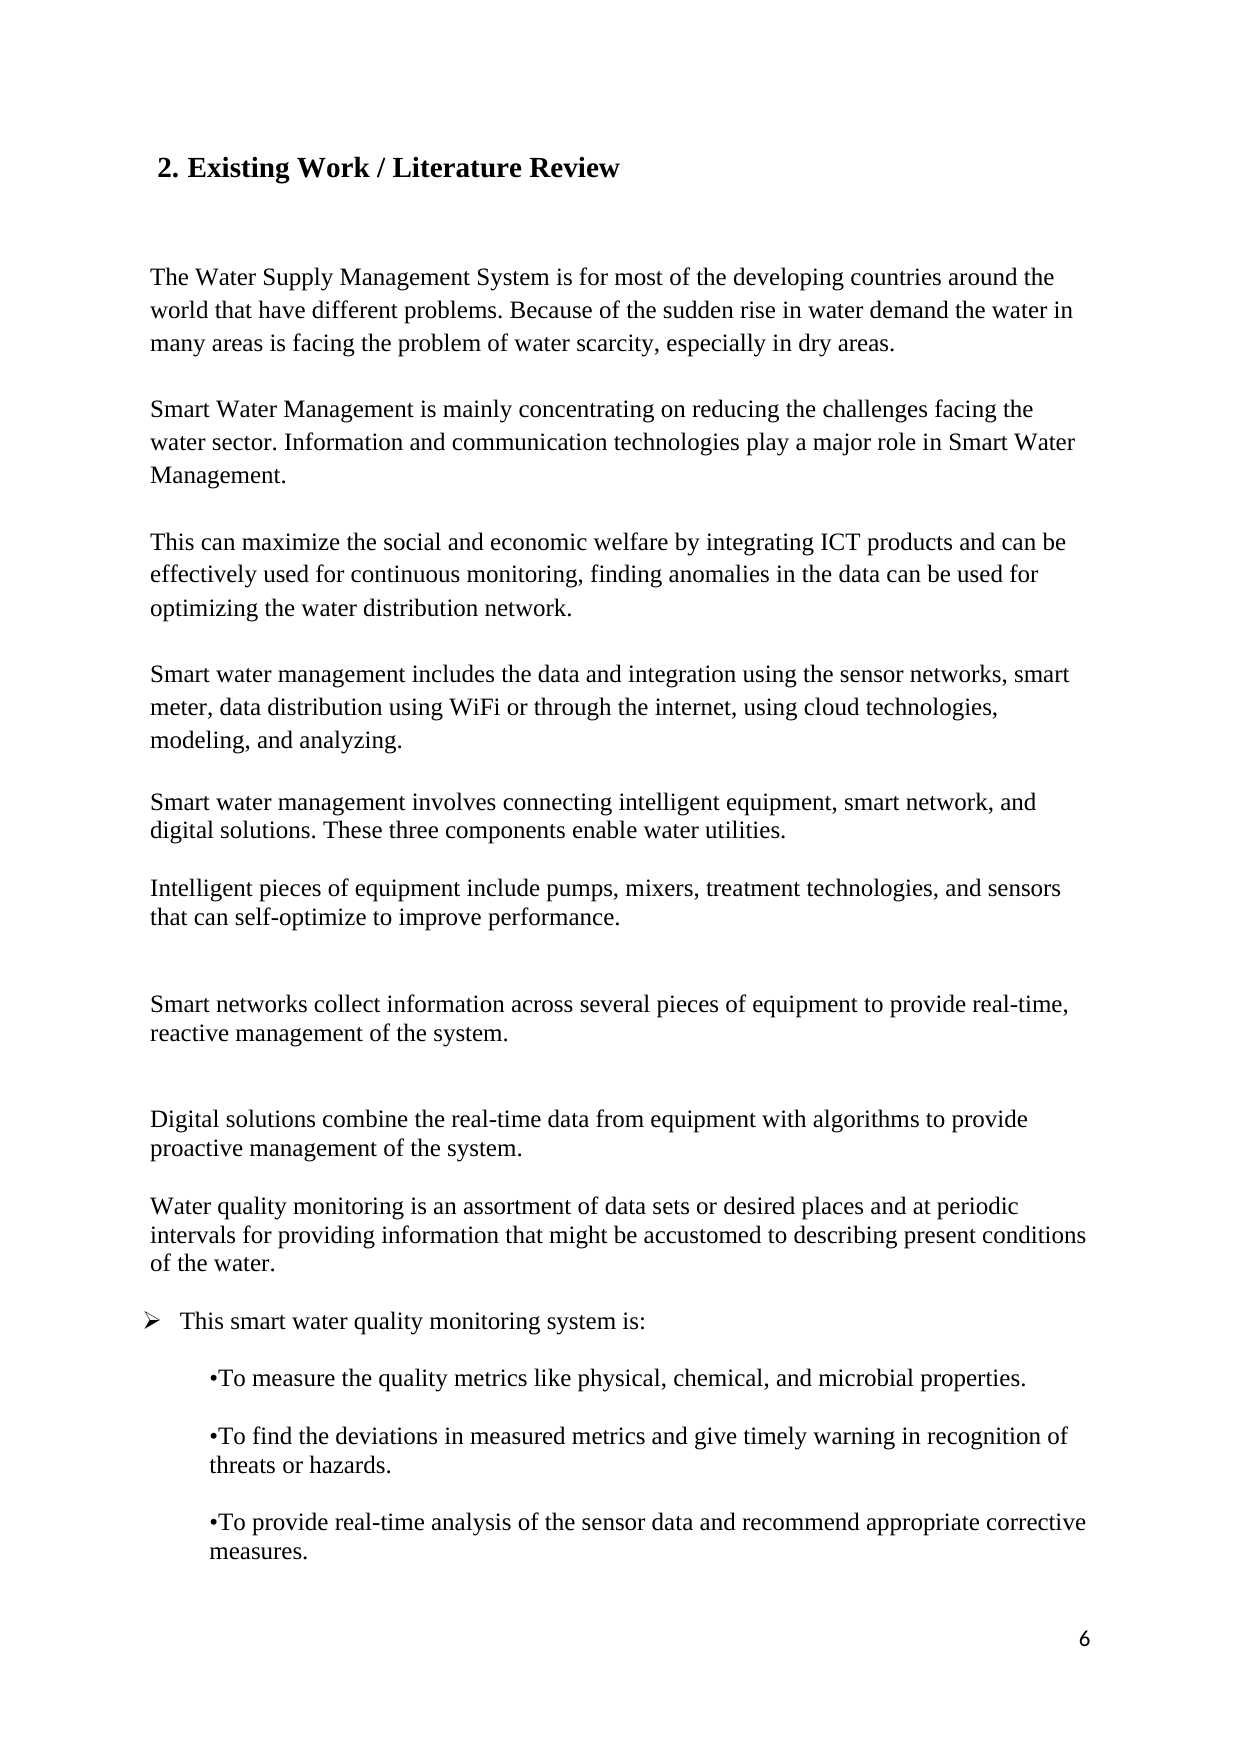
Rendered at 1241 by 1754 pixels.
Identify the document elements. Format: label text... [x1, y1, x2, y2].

list This smart water quality monitoring system is: [142, 1306, 1090, 1335]
text Intelligent pieces of equipment include pumps, mixers, treatment technologies, and sensors that can self-optimize to improve performance. [150, 873, 1090, 931]
list Smart Water Management is mainly concentrating on reducing the challenges facing the water sector. Information and communication technologies play a major role in Smart Water Management. [150, 394, 1090, 489]
list The Water Supply Management System is for most of the developing countries around the world that have different problems. Because of the sudden rise in water demand the water in many areas is facing the problem of water scarcity, especially in dry areas. [150, 262, 1090, 357]
text Smart networks collect information across several pieces of equipment to provide real-time, reactive management of the system. [150, 960, 1090, 1046]
text •To measure the quality metrics like physical, chemical, and microbial properties. [209, 1363, 1090, 1392]
text Water quality monitoring is an assortment of data sets or desired places and at periodic intervals for providing information that might be accustomed to describing present conditions of the water. [150, 1191, 1090, 1277]
subtitle Existing Work / Literature Review [157, 150, 1090, 183]
text Digital solutions combine the real-time data from equipment with algorithms to provide proactive management of the system. [150, 1076, 1090, 1162]
text •To find the deviations in measured metrics and give timely warning in recognition of threats or hazards. [209, 1421, 1090, 1478]
text •To provide real-time analysis of the sensor data and recommend appropriate corrective measures. [209, 1507, 1090, 1565]
list This can maximize the social and economic welfare by integrating ICT products and can be effectively used for continuous monitoring, finding anomalies in the data can be used for optimizing the water distribution network. [150, 527, 1090, 621]
text Smart water management involves connecting intelligent equipment, smart network, and digital solutions. These three components enable water utilities. [150, 787, 1090, 844]
list Smart water management includes the data and integration using the sensor networks, smart meter, data distribution using WiFi or through the internet, using cloud technologies, modeling, and analyzing. [150, 659, 1090, 753]
